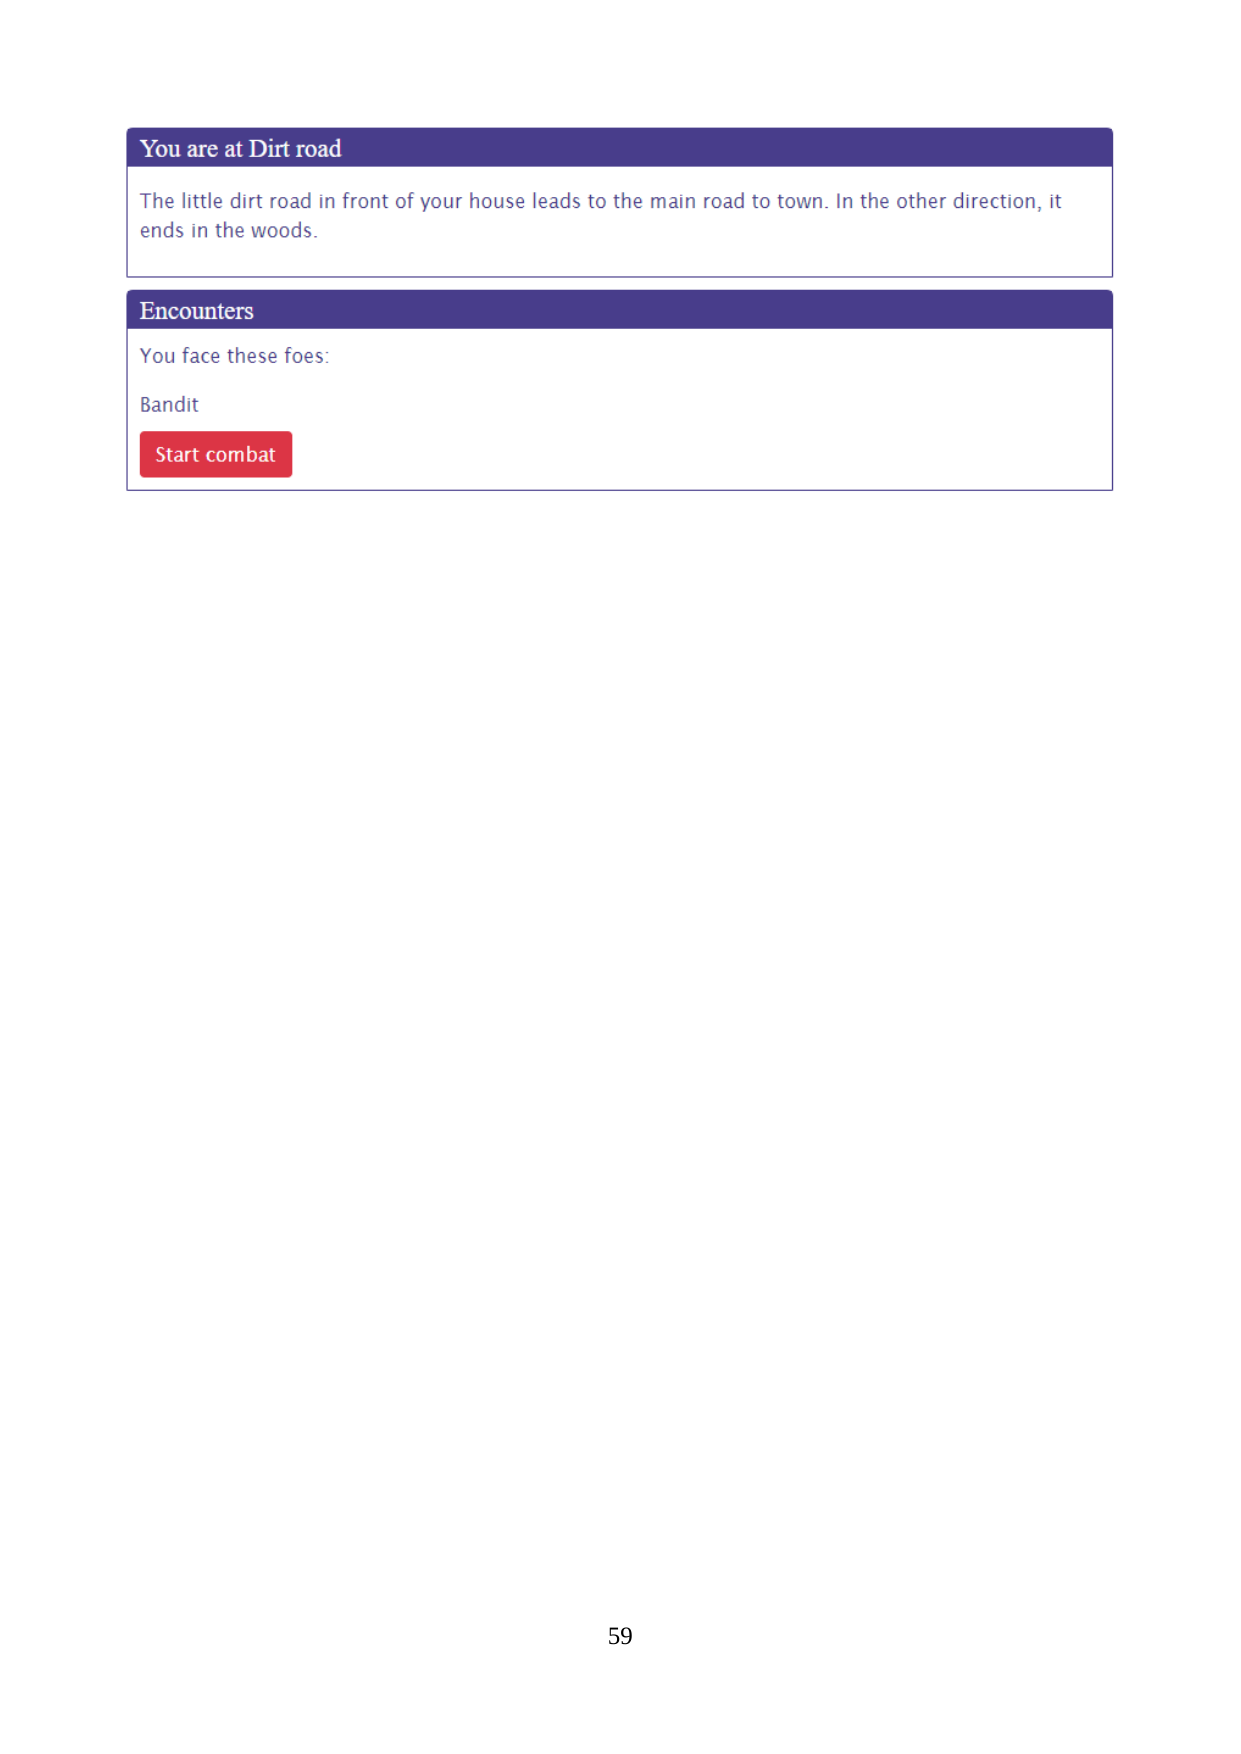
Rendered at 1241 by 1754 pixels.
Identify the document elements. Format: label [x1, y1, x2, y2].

picture [118, 118, 1123, 502]
